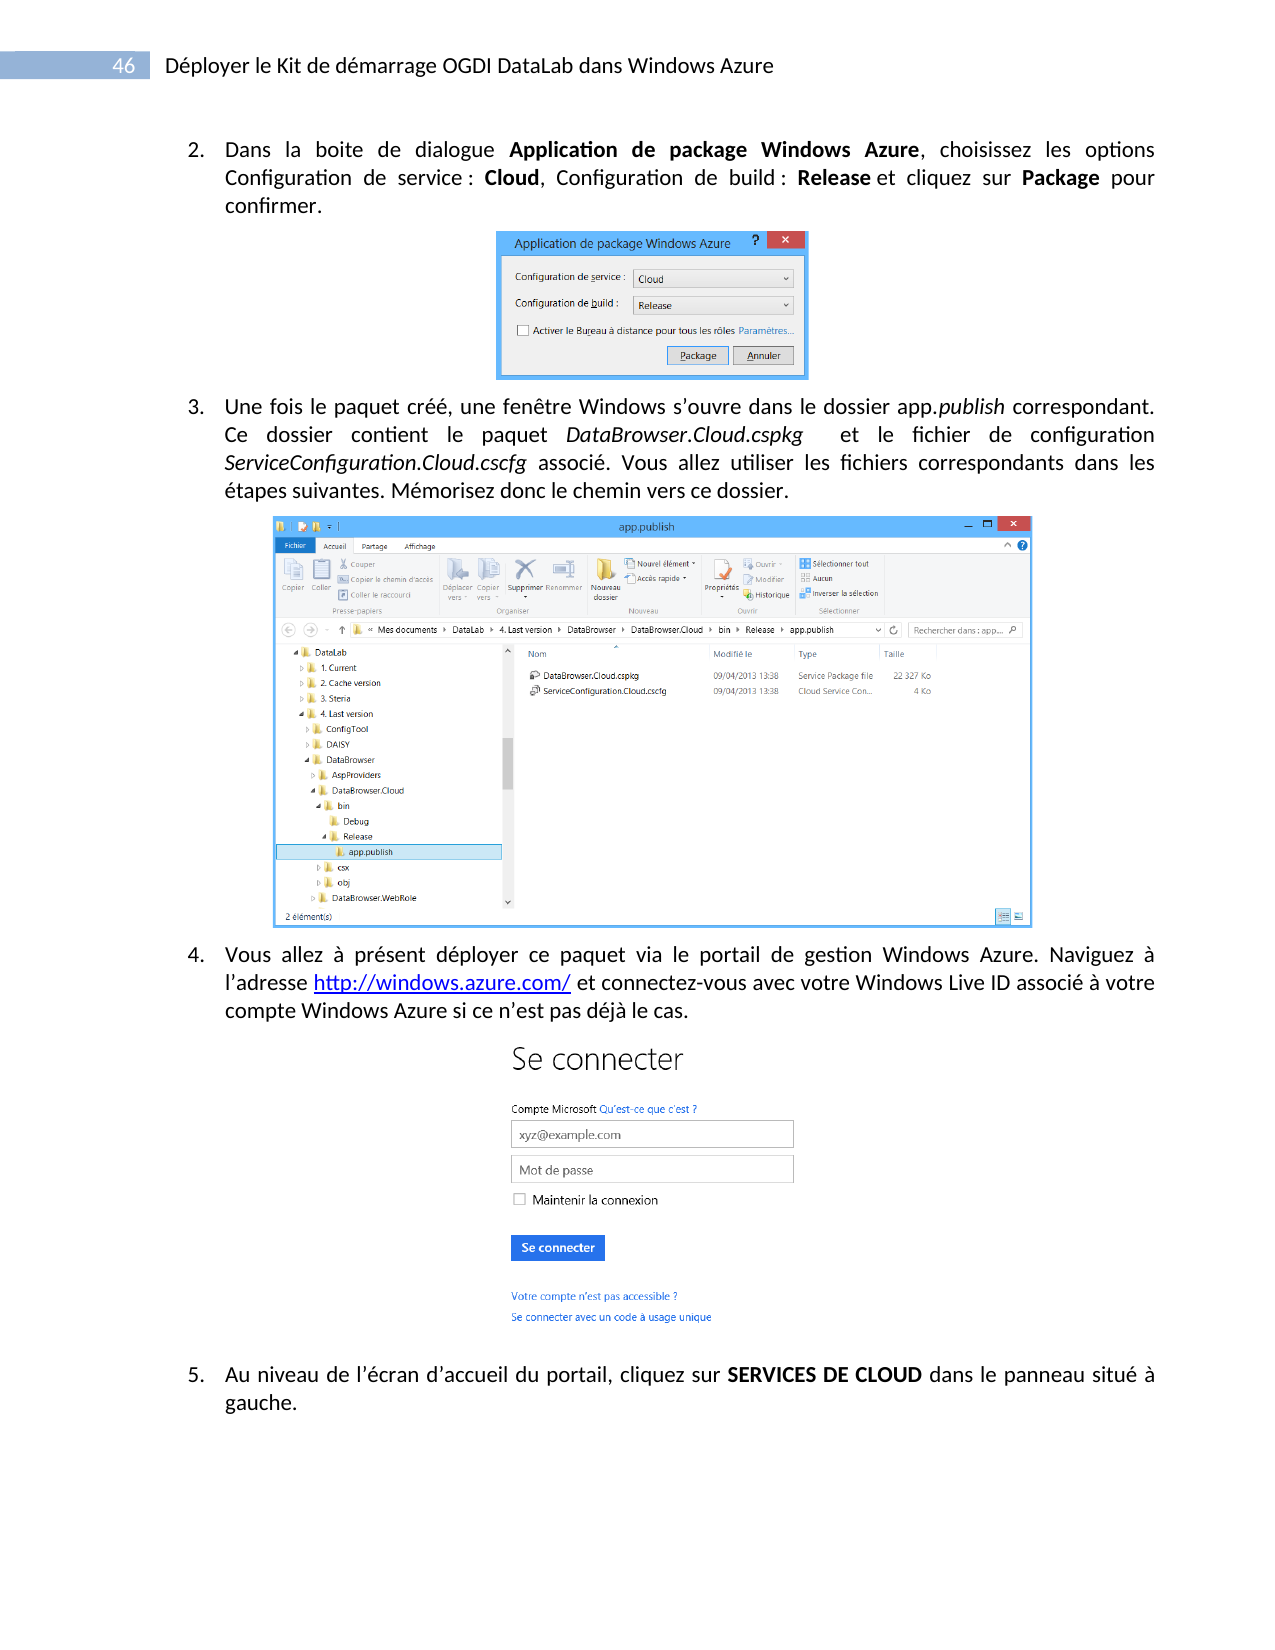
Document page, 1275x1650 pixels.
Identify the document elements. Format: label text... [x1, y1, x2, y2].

picture [500, 1036, 805, 1348]
picture [496, 231, 809, 380]
list Vous allez à présent déployer ce paquet via le portail de gestion Windows Azure. Naviguez à l’adresse http://windows.azure.com/ et connectez-vous avec votre Windows Live ID associé à votre compte Windows Azure si ce n’est pas déjà le cas. [187, 940, 1155, 1024]
picture [272, 516, 1033, 928]
list Au niveau de l’écran d’accueil du portail, cliquez sur SERVICES DE CLOUD dans le panneau situé à gauche. [187, 1360, 1155, 1416]
list Dans la boite de dialogue Application de package Windows Azure, choisissez les options Configuration de service : Cloud, Configuration de build : Release et cliquez sur Package pour confirmer. [187, 135, 1155, 219]
list Une fois le paquet créé, une fenêtre Windows s’ouvre dans le dossier app.publish correspondant. Ce dossier contient le paquet DataBrowser.Cloud.cspkg et le fichier de configuration ServiceConfiguration.Cloud.cscfg associé. Vous allez utiliser les fichiers correspondants dans les étapes suivantes. Mémorisez donc le chemin vers ce dossier. [187, 392, 1155, 504]
